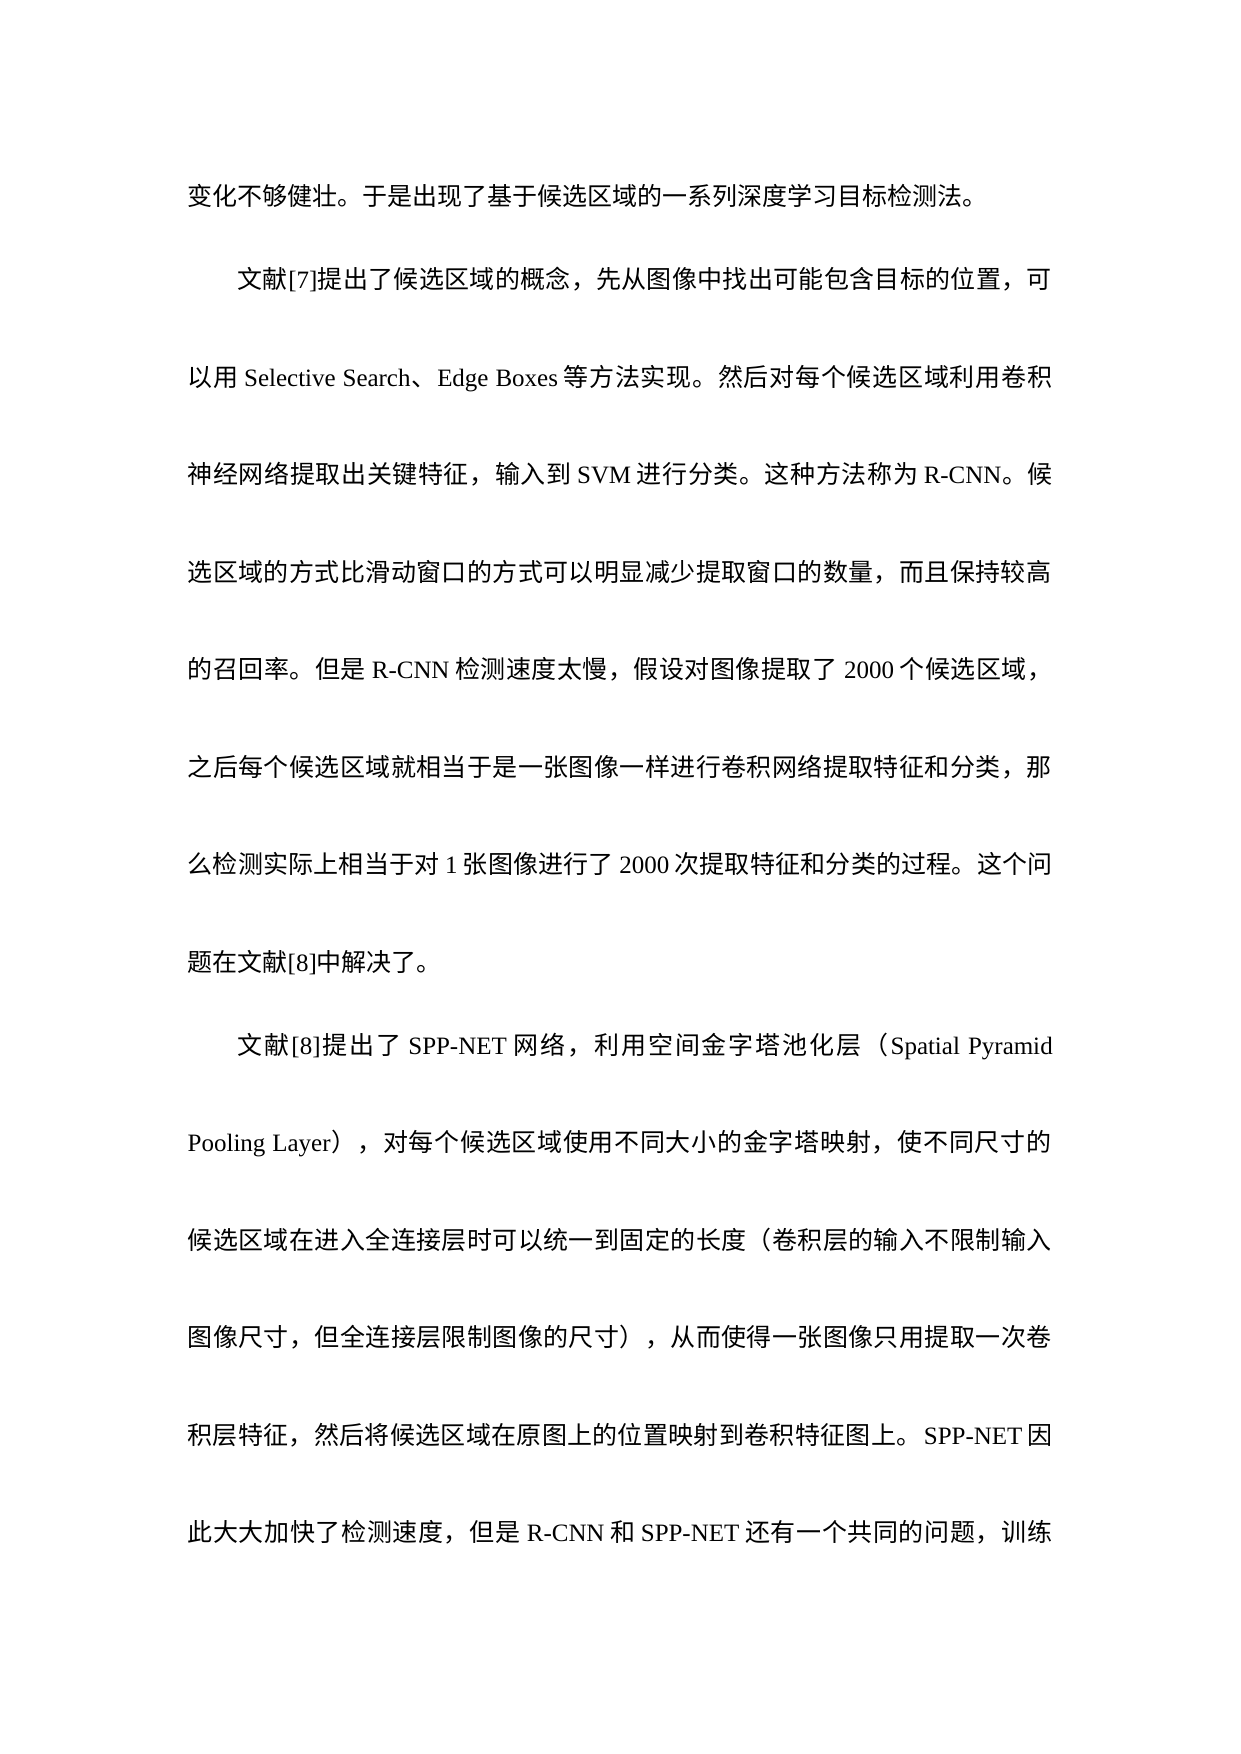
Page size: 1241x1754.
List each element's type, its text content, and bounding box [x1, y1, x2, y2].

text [187, 1011, 1053, 1563]
text 文献[7]提出了候选区域的概念，先从图像中找出可能包含目标的位置，可以用Selective Search、Edge Boxes等方法实现。然后对每个候选区域利用卷积神经网络提取出关键特征，输入到SVM进行分类。这种方法称为R-CNN。候选区域的方式比滑动窗口的方式可以明显减少提取窗口的数量，而且保持较高的召回率。但是R-CNN检测速度太慢，假设对图像提取了2000个候选区域，之后每个候选区域就相当于是一张图像一样进行卷积网络提取特征和分类，那么检测实际上相当于对1张图像进行了2000次提取特征和分类的过程。这个问题在文献[8]中解决了。 [187, 245, 1053, 993]
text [187, 162, 1053, 227]
